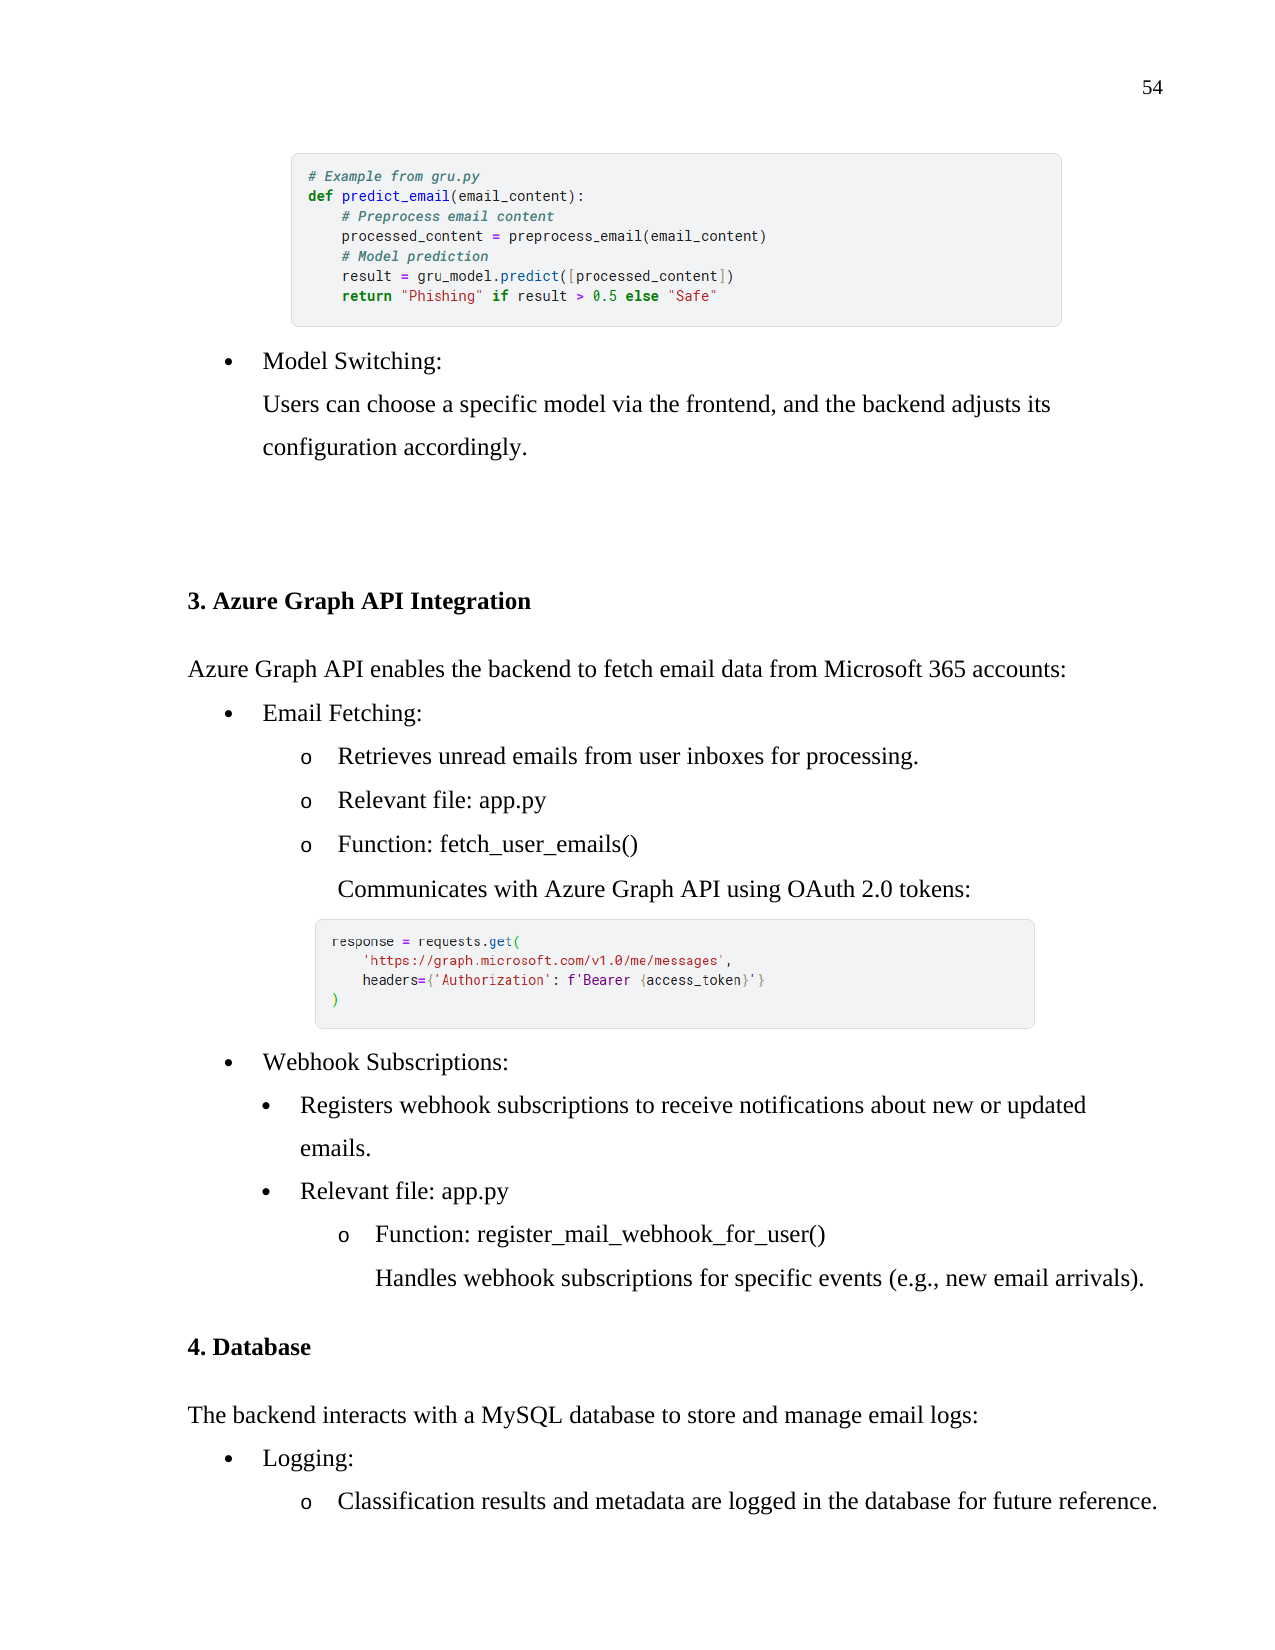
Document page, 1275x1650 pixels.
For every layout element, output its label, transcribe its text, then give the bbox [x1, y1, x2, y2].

list Webhook Subscriptions: [225, 1047, 1162, 1075]
list Email Fetching: [225, 698, 1162, 726]
list Model Switching: [225, 346, 1162, 374]
picture [311, 916, 1039, 1033]
text 3. Azure Graph API Integration [187, 586, 1162, 615]
list Function: register_mail_webhook_for_user() [337, 1219, 1162, 1249]
text Azure Graph API enables the backend to fetch email data from Microsoft 365 accounts: [187, 654, 1162, 683]
list Classification results and metadata are logged in the database for future reference. [300, 1486, 1162, 1516]
text The backend interacts with a MySQL database to store and manage email logs: [187, 1400, 1162, 1428]
list Function: fetch_user_emails() [300, 829, 1162, 859]
text Communicates with Azure Graph API using OAuth 2.0 tokens: [262, 874, 1162, 903]
list Retrieves unread emails from user inboxes for processing. [300, 741, 1162, 770]
text Users can choose a specific model via the frontend, and the backend adjusts its configuration accordingly. [262, 389, 1162, 461]
list Relevant file: app.py [300, 785, 1162, 815]
list Logging: [225, 1443, 1162, 1472]
picture [285, 149, 1065, 332]
text Handles webhook subscriptions for specific events (e.g., new email arrivals). [300, 1263, 1162, 1292]
text 4. Database [187, 1332, 1162, 1360]
list Relevant file: app.py [262, 1176, 1162, 1205]
list Registers webhook subscriptions to receive notifications about new or updated emails. [262, 1090, 1162, 1162]
